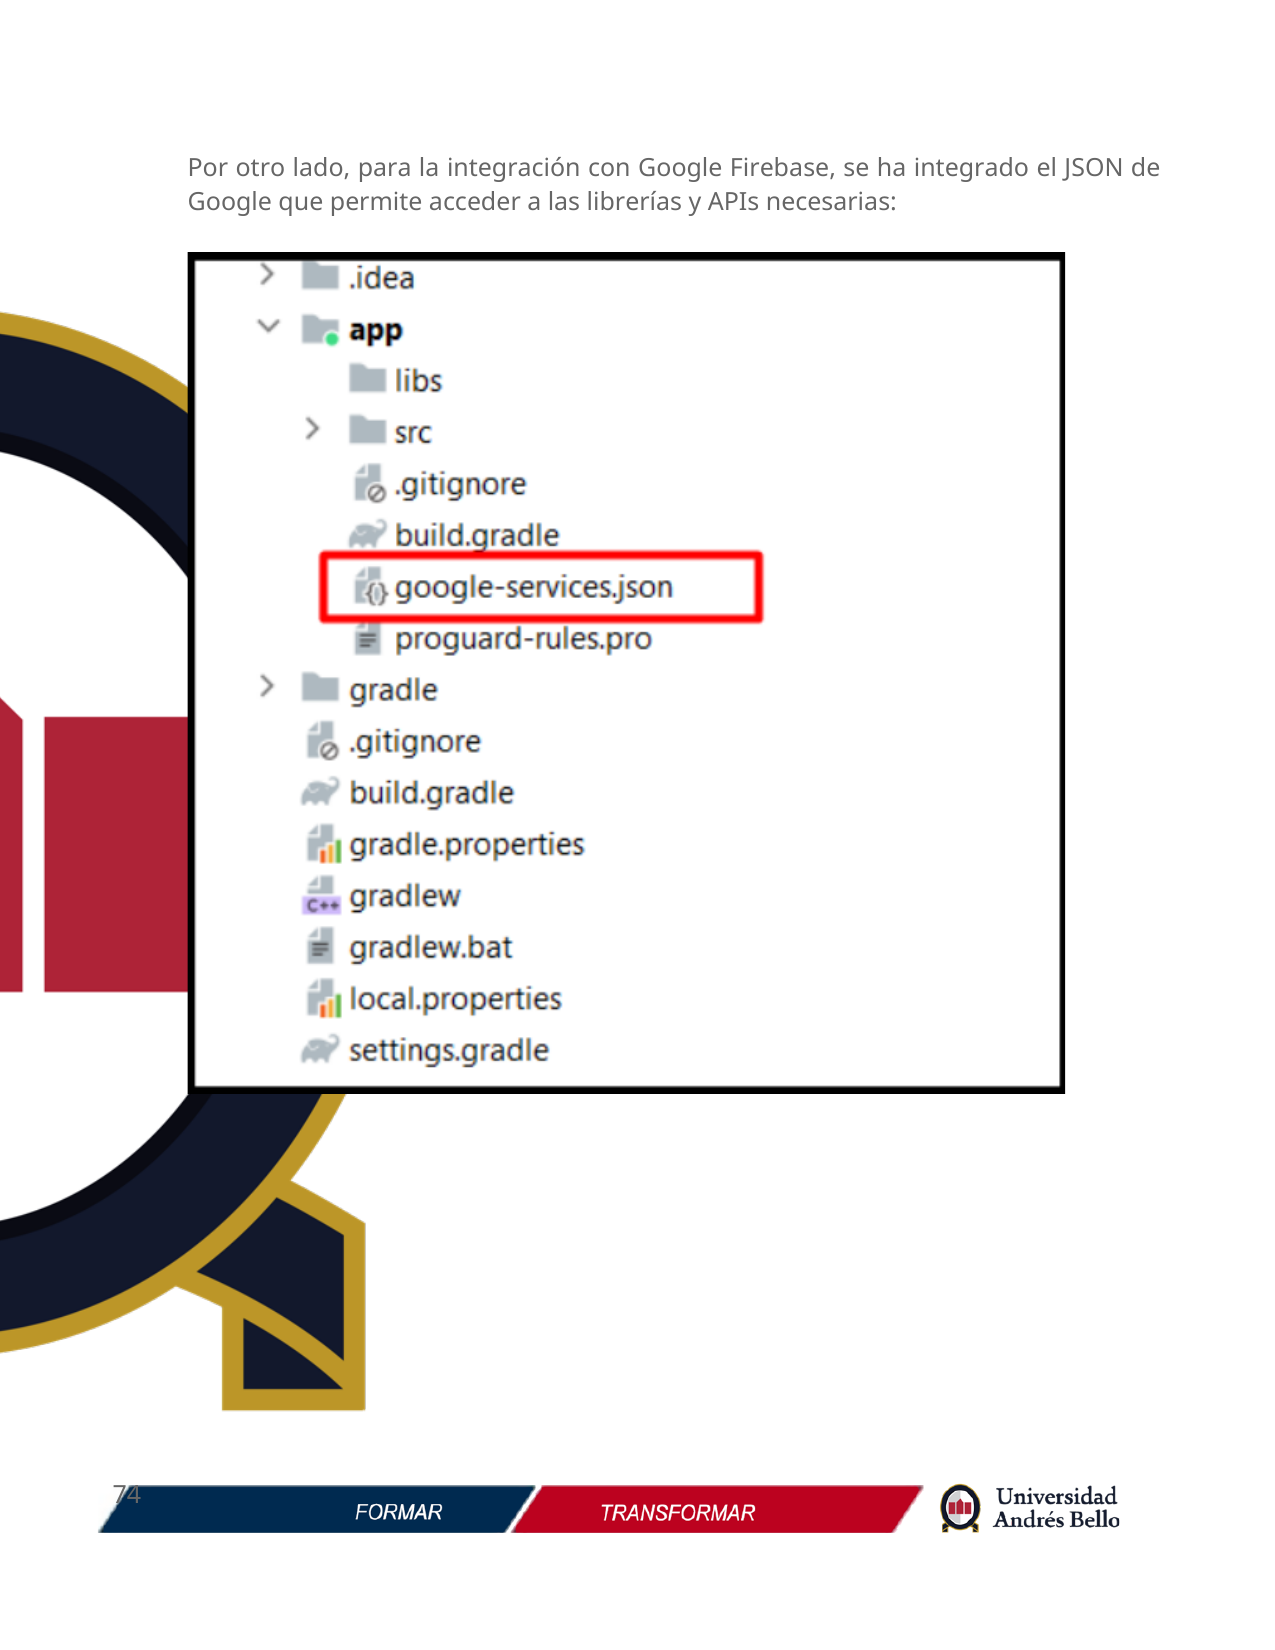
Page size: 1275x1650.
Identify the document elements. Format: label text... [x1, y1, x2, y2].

picture [97, 1483, 1120, 1533]
list Por otro lado, para la integración con Google Firebase, se ha integrado el JSON de Google que permite acceder a las librerías y APIs necesarias: [187, 150, 1162, 218]
picture [0, 252, 1066, 1423]
